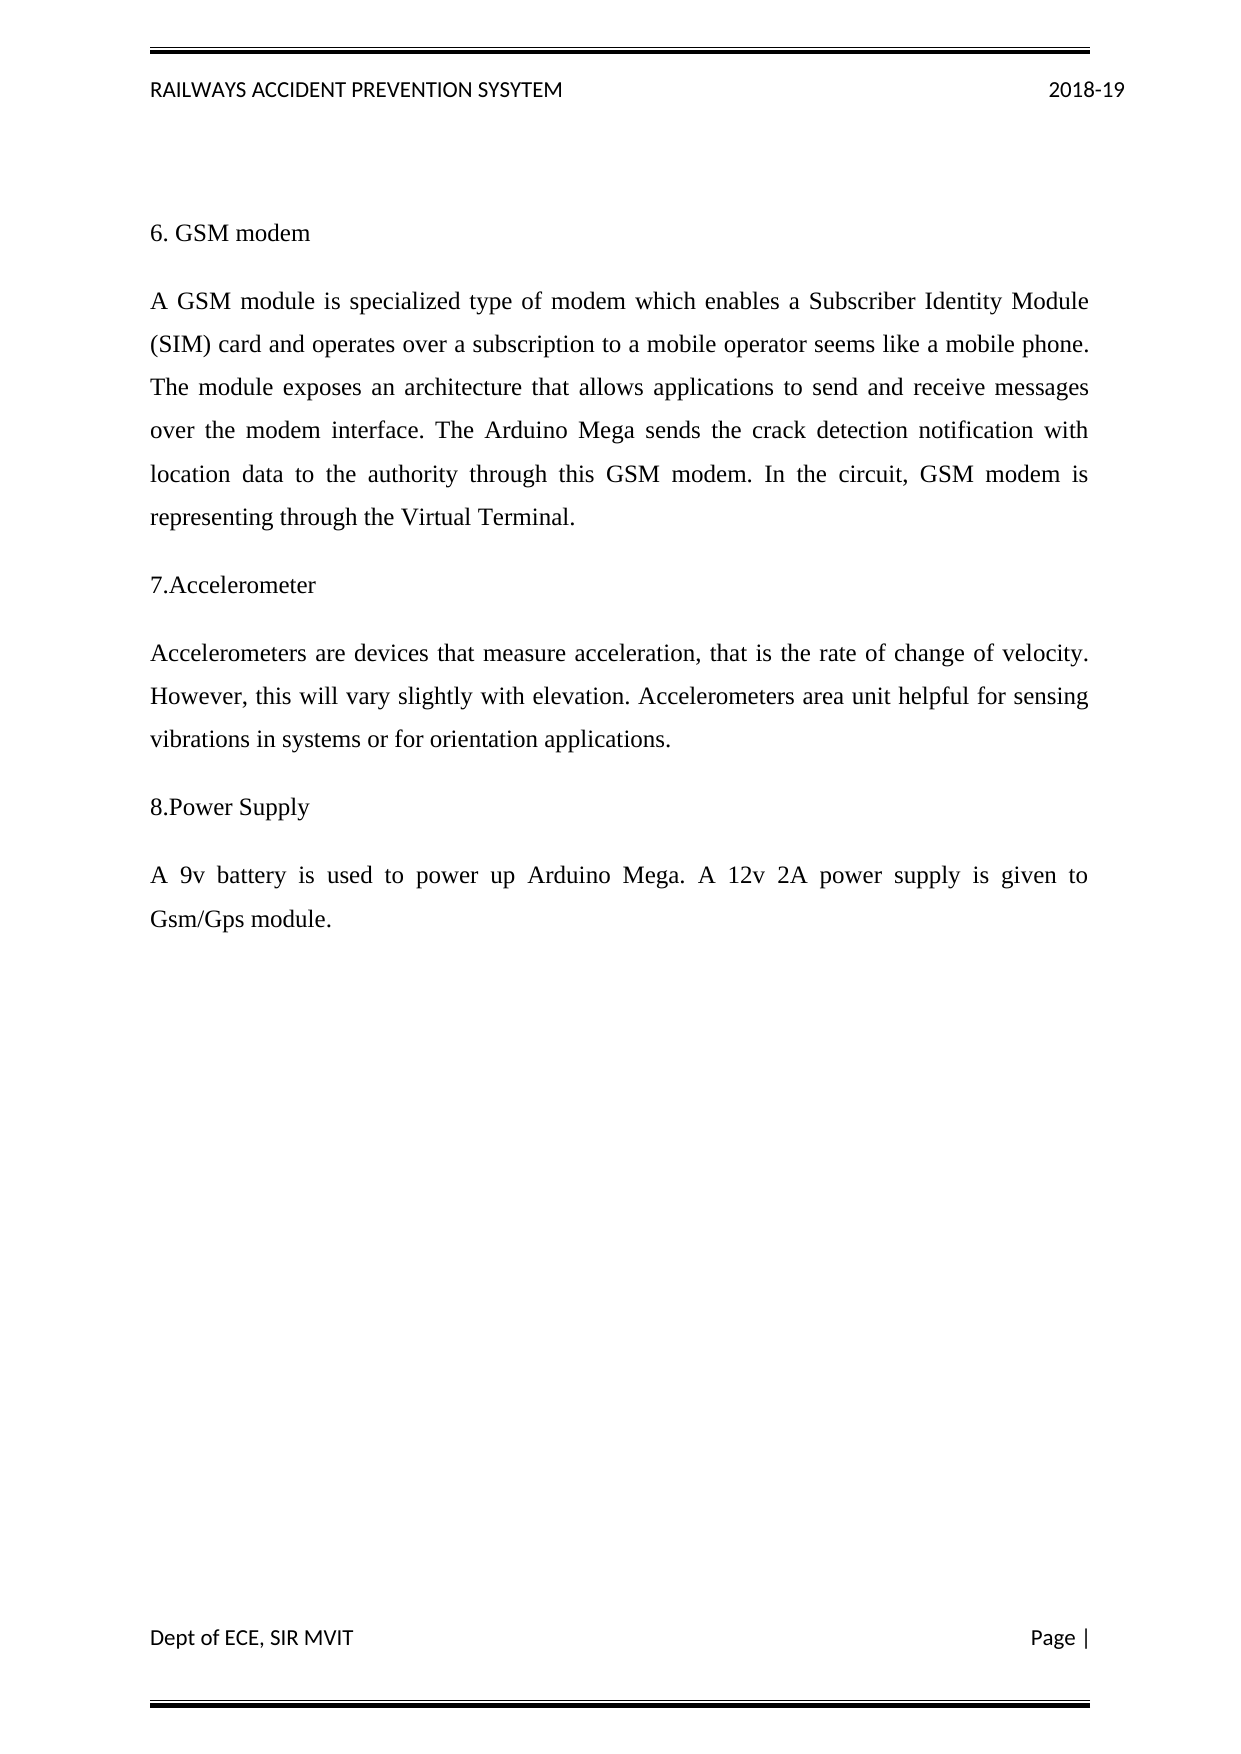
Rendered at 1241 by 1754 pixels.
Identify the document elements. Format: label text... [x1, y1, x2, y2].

text Accelerometers are devices that measure acceleration, that is the rate of change of velocity. However, this will vary slightly with elevation. Accelerometers area unit helpful for sensing vibrations in systems or for orientation applications. [150, 638, 1090, 753]
text 7.Accelerometer [150, 570, 1090, 599]
text A 9v battery is used to power up Arduino Mega. A 12v 2A power supply is given to Gsm/Gps module. [150, 861, 1090, 932]
text 6. GSM modem [150, 218, 1090, 247]
text A GSM module is specialized type of modem which enables a Subscriber Identity Module (SIM) card and operates over a subscription to a mobile operator seems like a mobile phone. The module exposes an architecture that allows applications to send and receive messages over the modem interface. The Arduino Mega sends the crack detection notification with location data to the authority through this GSM modem. In the circuit, GSM modem is representing through the Virtual Terminal. [150, 286, 1090, 531]
text 8.Power Supply [150, 792, 1090, 821]
